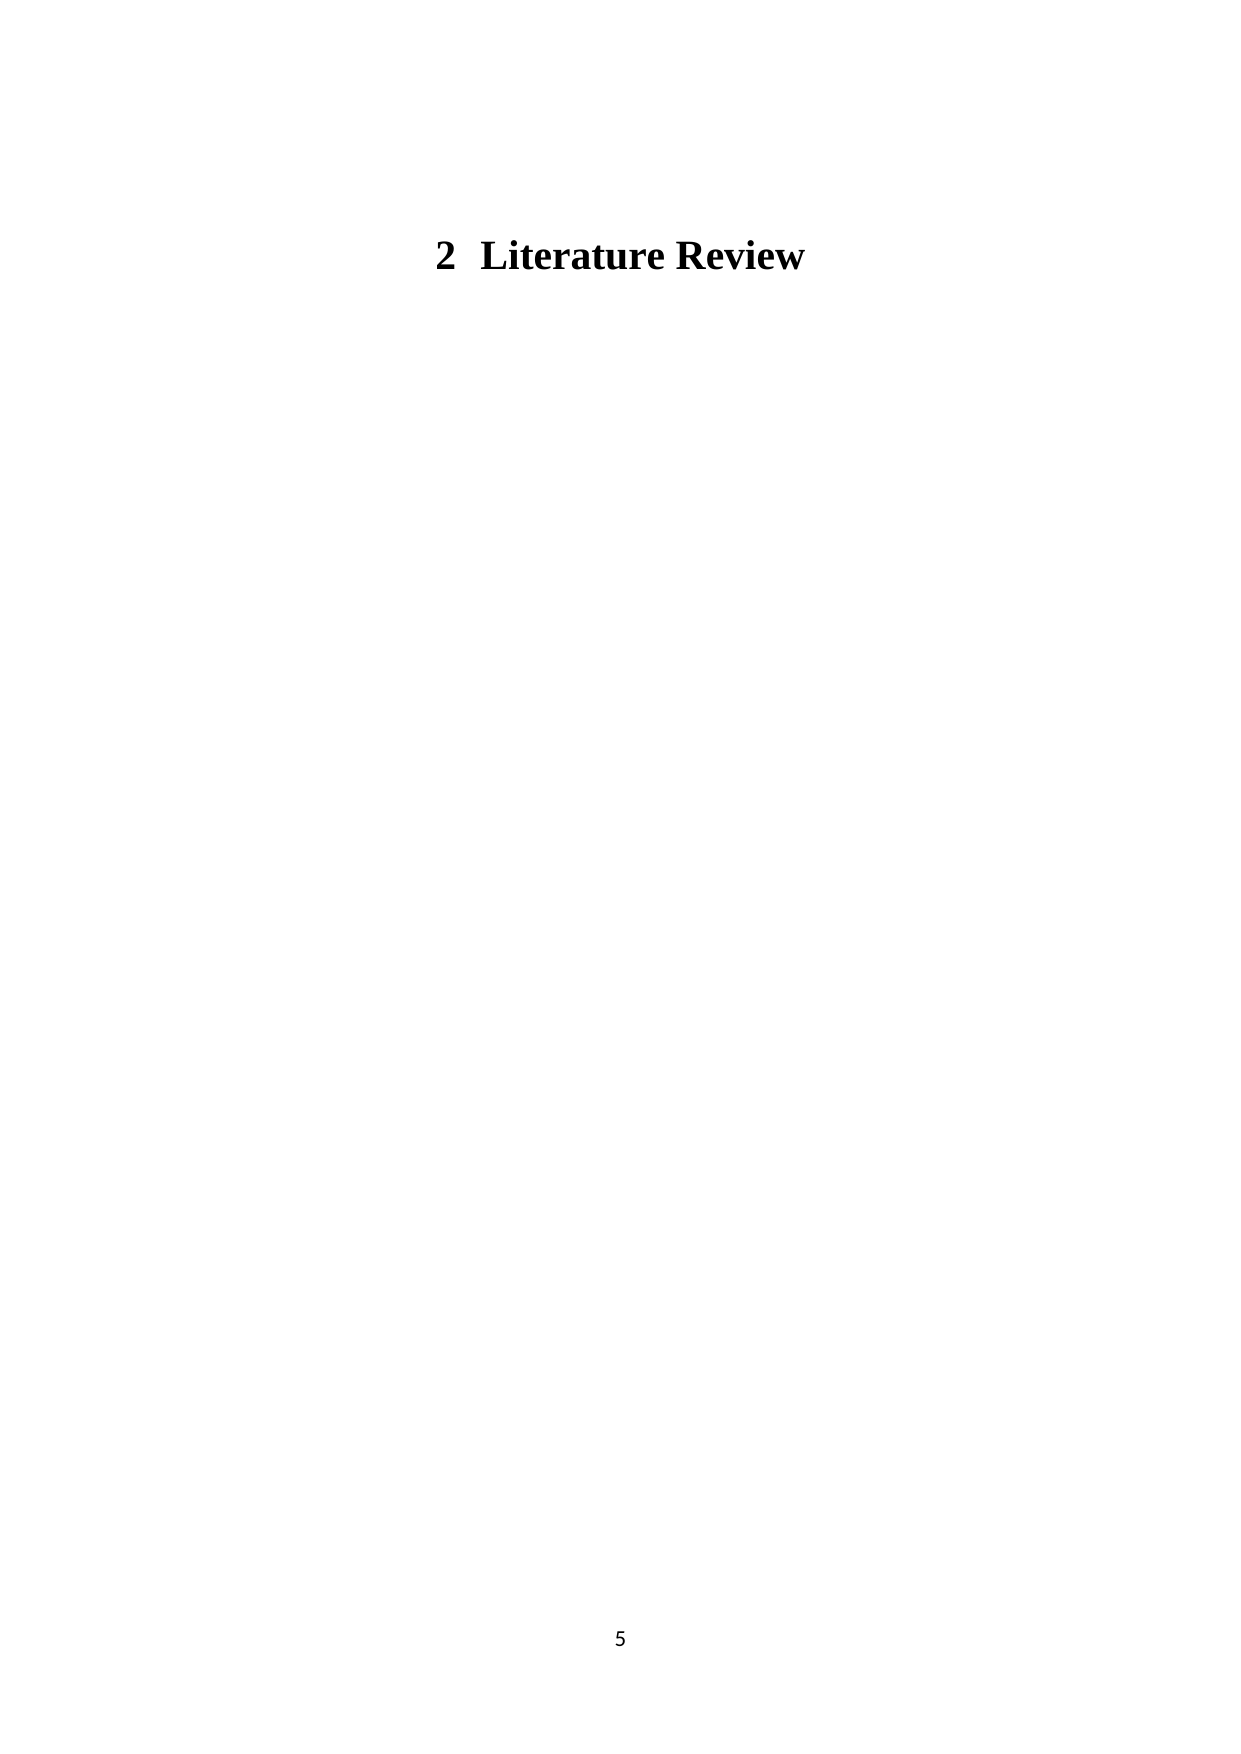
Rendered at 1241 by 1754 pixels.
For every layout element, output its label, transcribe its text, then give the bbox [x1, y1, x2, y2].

subtitle Literature Review [150, 231, 1090, 278]
